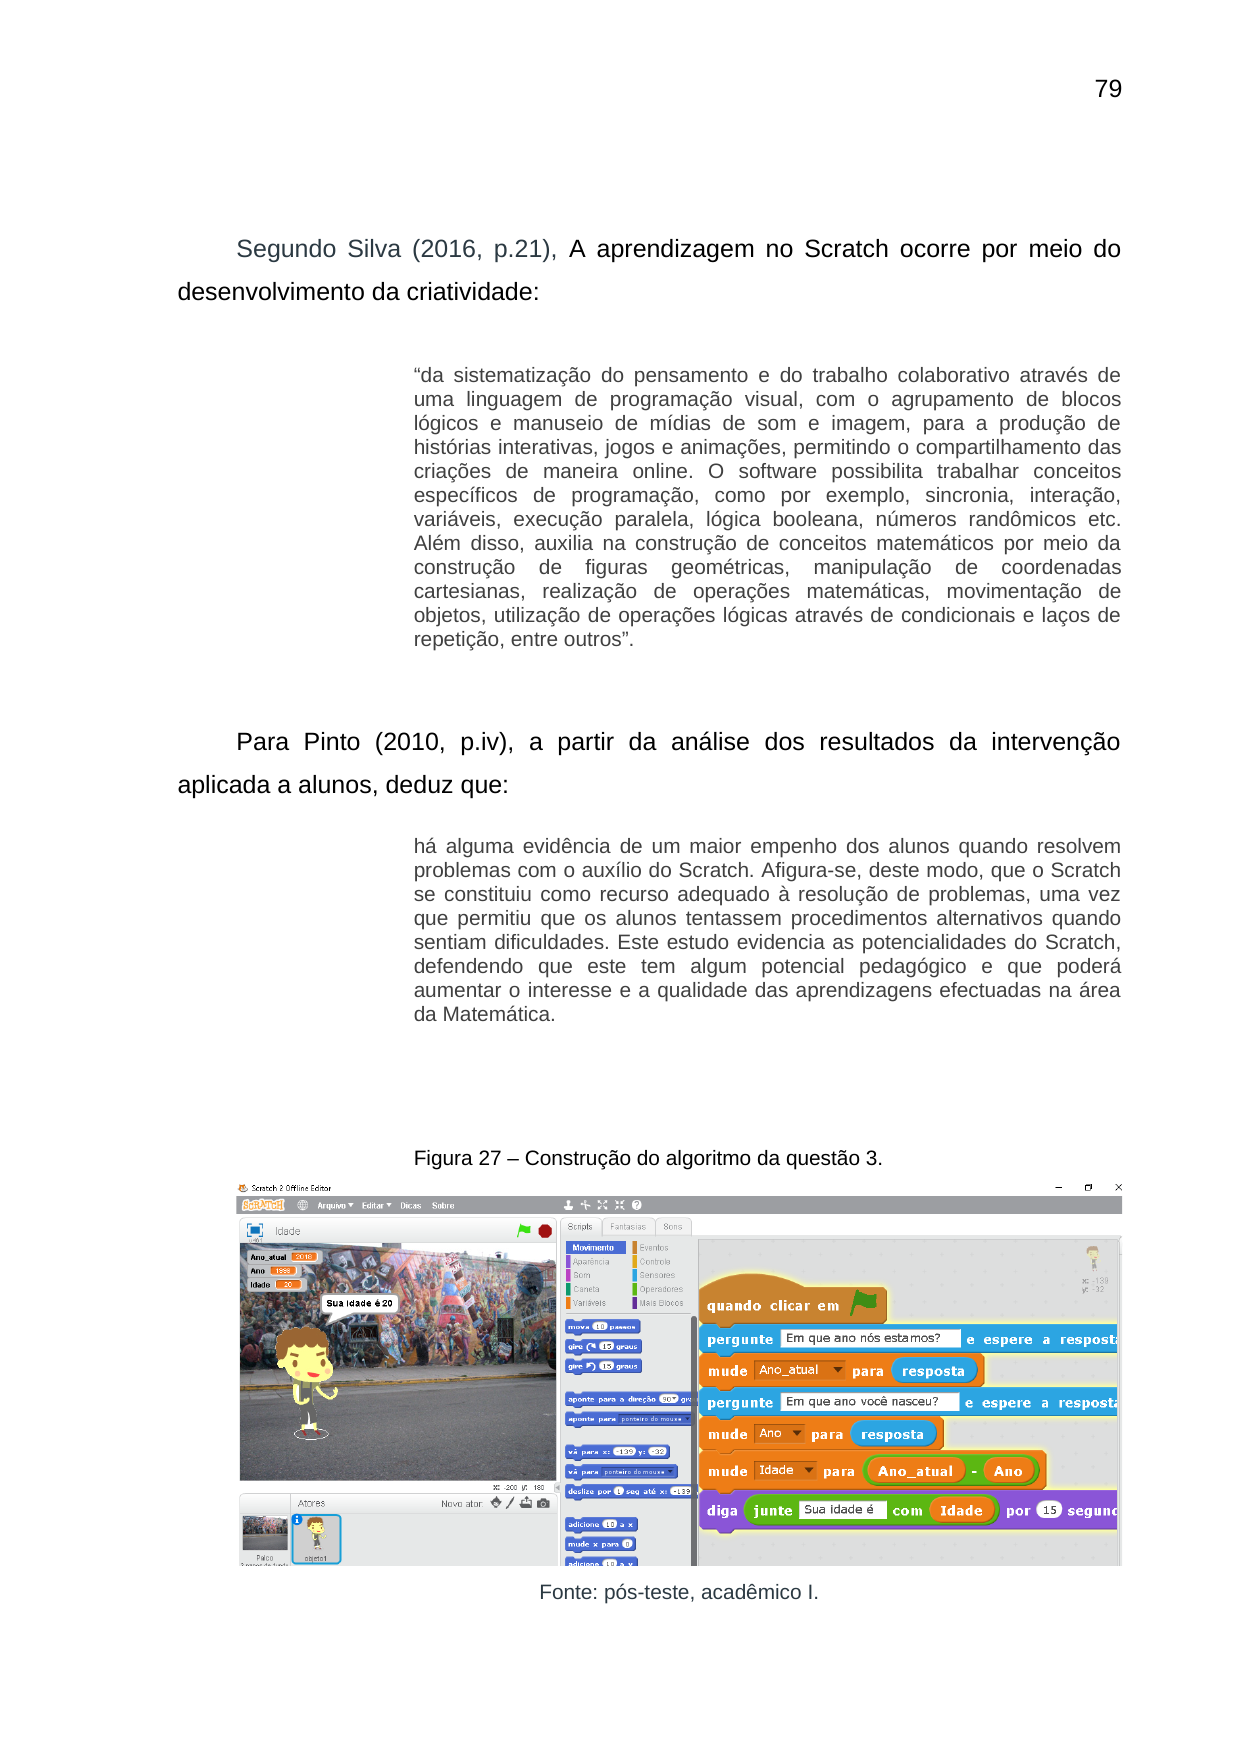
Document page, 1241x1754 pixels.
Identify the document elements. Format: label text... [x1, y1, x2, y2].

text Figura 27 – Construção do algoritmo da questão 3. [413, 1146, 1122, 1169]
text Segundo Silva (2016, p.21), A aprendizagem no Scratch ocorre por meio do desenvolvimento da criatividade: [177, 234, 1122, 306]
text “da sistematização do pensamento e do trabalho colaborativo através de uma linguagem de programação visual, com o agrupamento de blocos lógicos e manuseio de mídias de som e imagem, para a produção de histórias interativas, jogos e animações, permitindo o compartilhamento das criações de maneira online. O software possibilita trabalhar conceitos específicos de programação, como por exemplo, sincronia, interação, variáveis, execução paralela, lógica booleana, números randômicos etc. Além disso, auxilia na construção de conceitos matemáticos por meio da construção de figuras geométricas, manipulação de coordenadas cartesianas, realização de operações matemáticas, movimentação de objetos, utilização de operações lógicas através de condicionais e laços de repetição, entre outros”. [413, 363, 1122, 651]
text Fonte: pós-teste, acadêmico I. [177, 1580, 1122, 1604]
picture [236, 1182, 1123, 1566]
text Para Pinto (2010, p.iv), a partir da análise dos resultados da intervenção aplicada a alunos, deduz que: [177, 727, 1122, 799]
text há alguma evidência de um maior empenho dos alunos quando resolvem problemas com o auxílio do Scratch. Afigura-se, deste modo, que o Scratch se constituiu como recurso adequado à resolução de problemas, uma vez que permitiu que os alunos tentassem procedimentos alternativos quando sentiam dificuldades. Este estudo evidencia as potencialidades do Scratch, defendendo que este tem algum potencial pedagógico e que poderá aumentar o interesse e a qualidade das aprendizagens efectuadas na área da Matemática. [413, 834, 1122, 1026]
